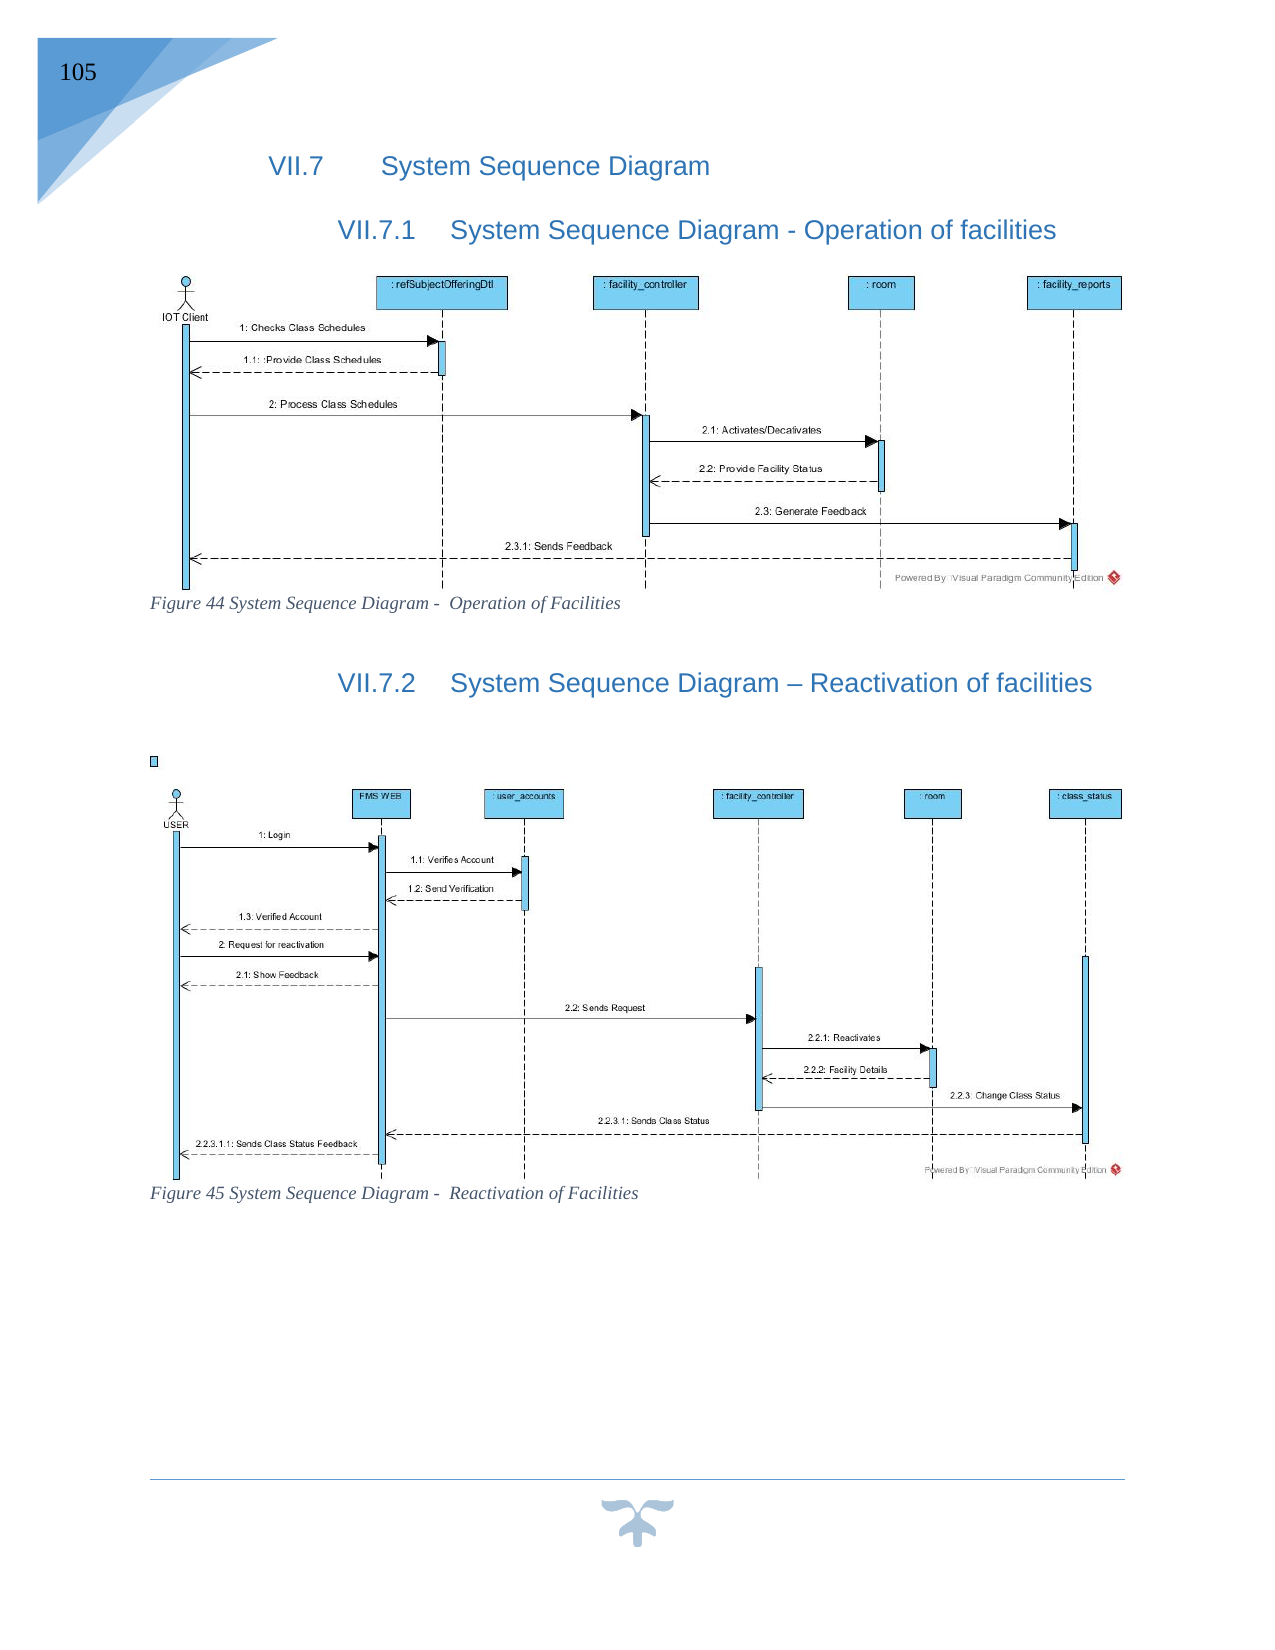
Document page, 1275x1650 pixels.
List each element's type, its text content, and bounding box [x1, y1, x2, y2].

picture [150, 756, 1125, 1183]
picture [37, 37, 279, 206]
text Figure 44 System Sequence Diagram - Operation of Facilities [150, 592, 1125, 614]
subtitle System Sequence Diagram - Operation of facilities [337, 214, 1125, 245]
picture [150, 274, 1124, 593]
subtitle System Sequence Diagram – Reactivation of facilities [337, 667, 1125, 699]
text Figure 45 System Sequence Diagram - Reactivation of Facilities [150, 1183, 1125, 1204]
subtitle System Sequence Diagram [268, 150, 1125, 181]
